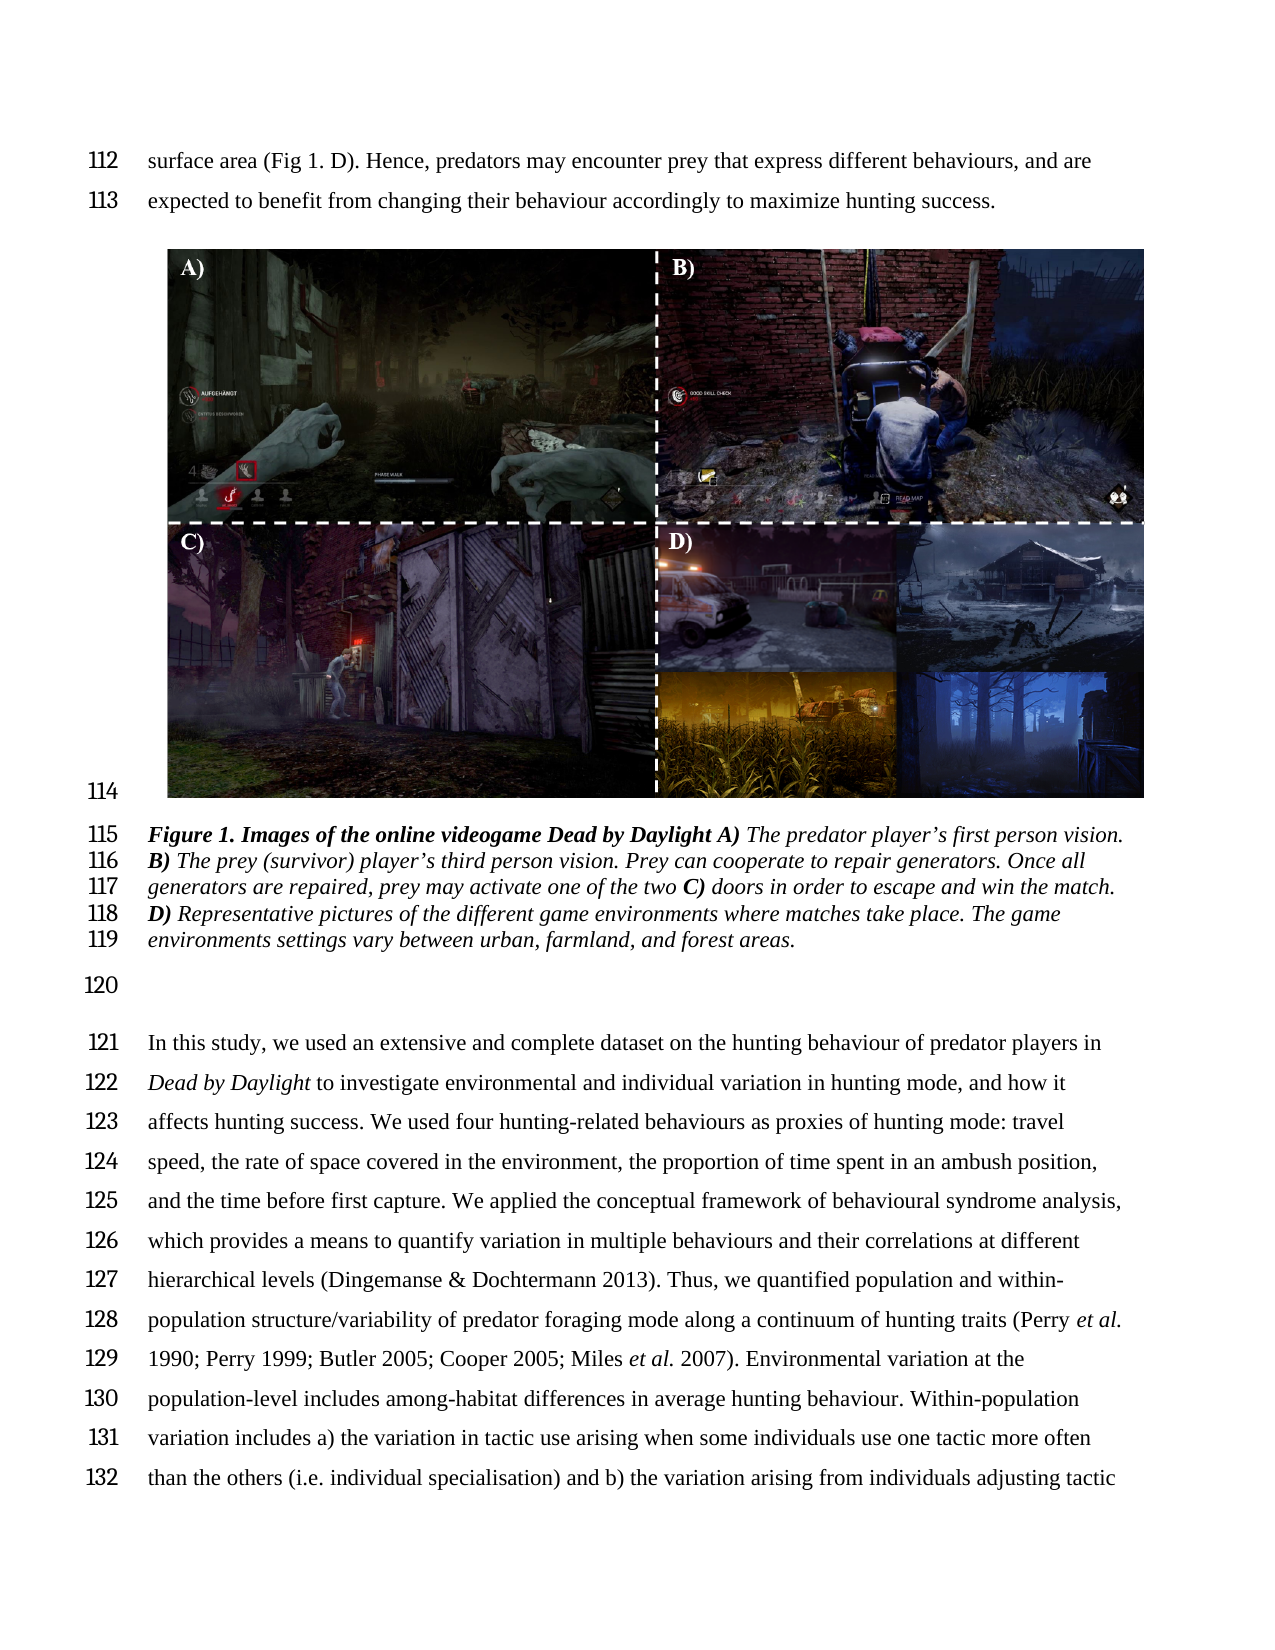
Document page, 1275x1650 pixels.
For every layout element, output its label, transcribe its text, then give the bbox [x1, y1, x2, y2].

picture [166, 245, 1146, 800]
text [148, 1029, 1127, 1490]
text Figure 1. Images of the online videogame Dead by Daylight A) The predator player’s first person vision. B) The prey (survivor) player’s third person vision. Prey can cooperate to repair generators. Once all generators are repaired, prey may activate one of the two C) doors in order to escape and win the match. D) Representative pictures of the different game environments where matches take place. The game environments settings vary between urban, farmland, and forest areas. [148, 821, 1127, 952]
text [148, 148, 1127, 213]
